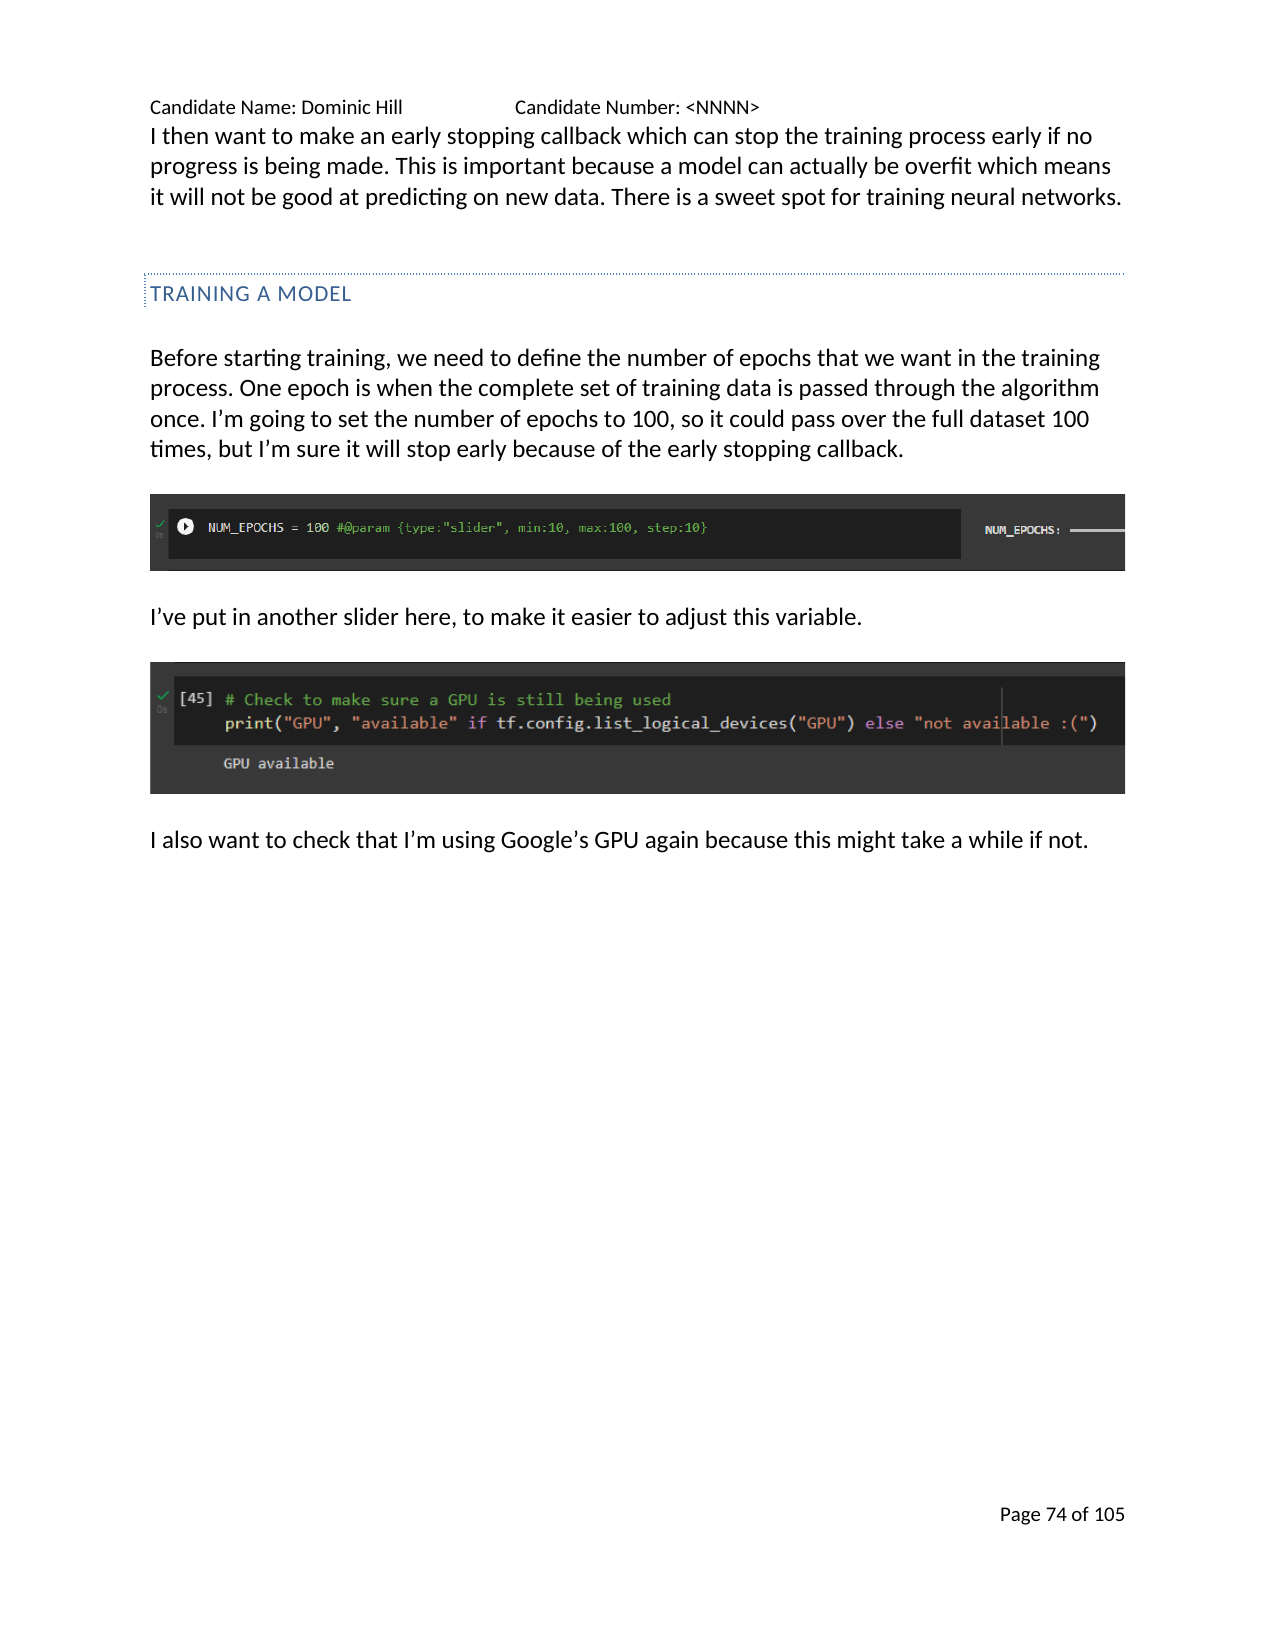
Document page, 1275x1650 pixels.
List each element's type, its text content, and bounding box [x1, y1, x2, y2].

picture [150, 494, 1125, 571]
picture [150, 662, 1125, 794]
text I also want to check that I’m using Google’s GPU again because this might take a while if not. [150, 824, 1125, 854]
text Before starting training, we need to define the number of epochs that we want in the training process. One epoch is when the complete set of training data is passed through the algorithm once. I’m going to set the number of epochs to 100, so it could pass over the full dataset 100 times, but I’m sure it will stop early because of the early stopping callback. [150, 342, 1125, 464]
text I’ve put in another slider here, to make it easier to adjust this variable. [150, 601, 1125, 632]
subtitle Training a model [144, 273, 1125, 307]
text I then want to make an early stopping callback which can stop the training process early if no progress is being made. This is important because a model can actually be overfit which means it will not be good at predicting on new data. There is a sweet spot for training neural networks. [150, 120, 1125, 212]
